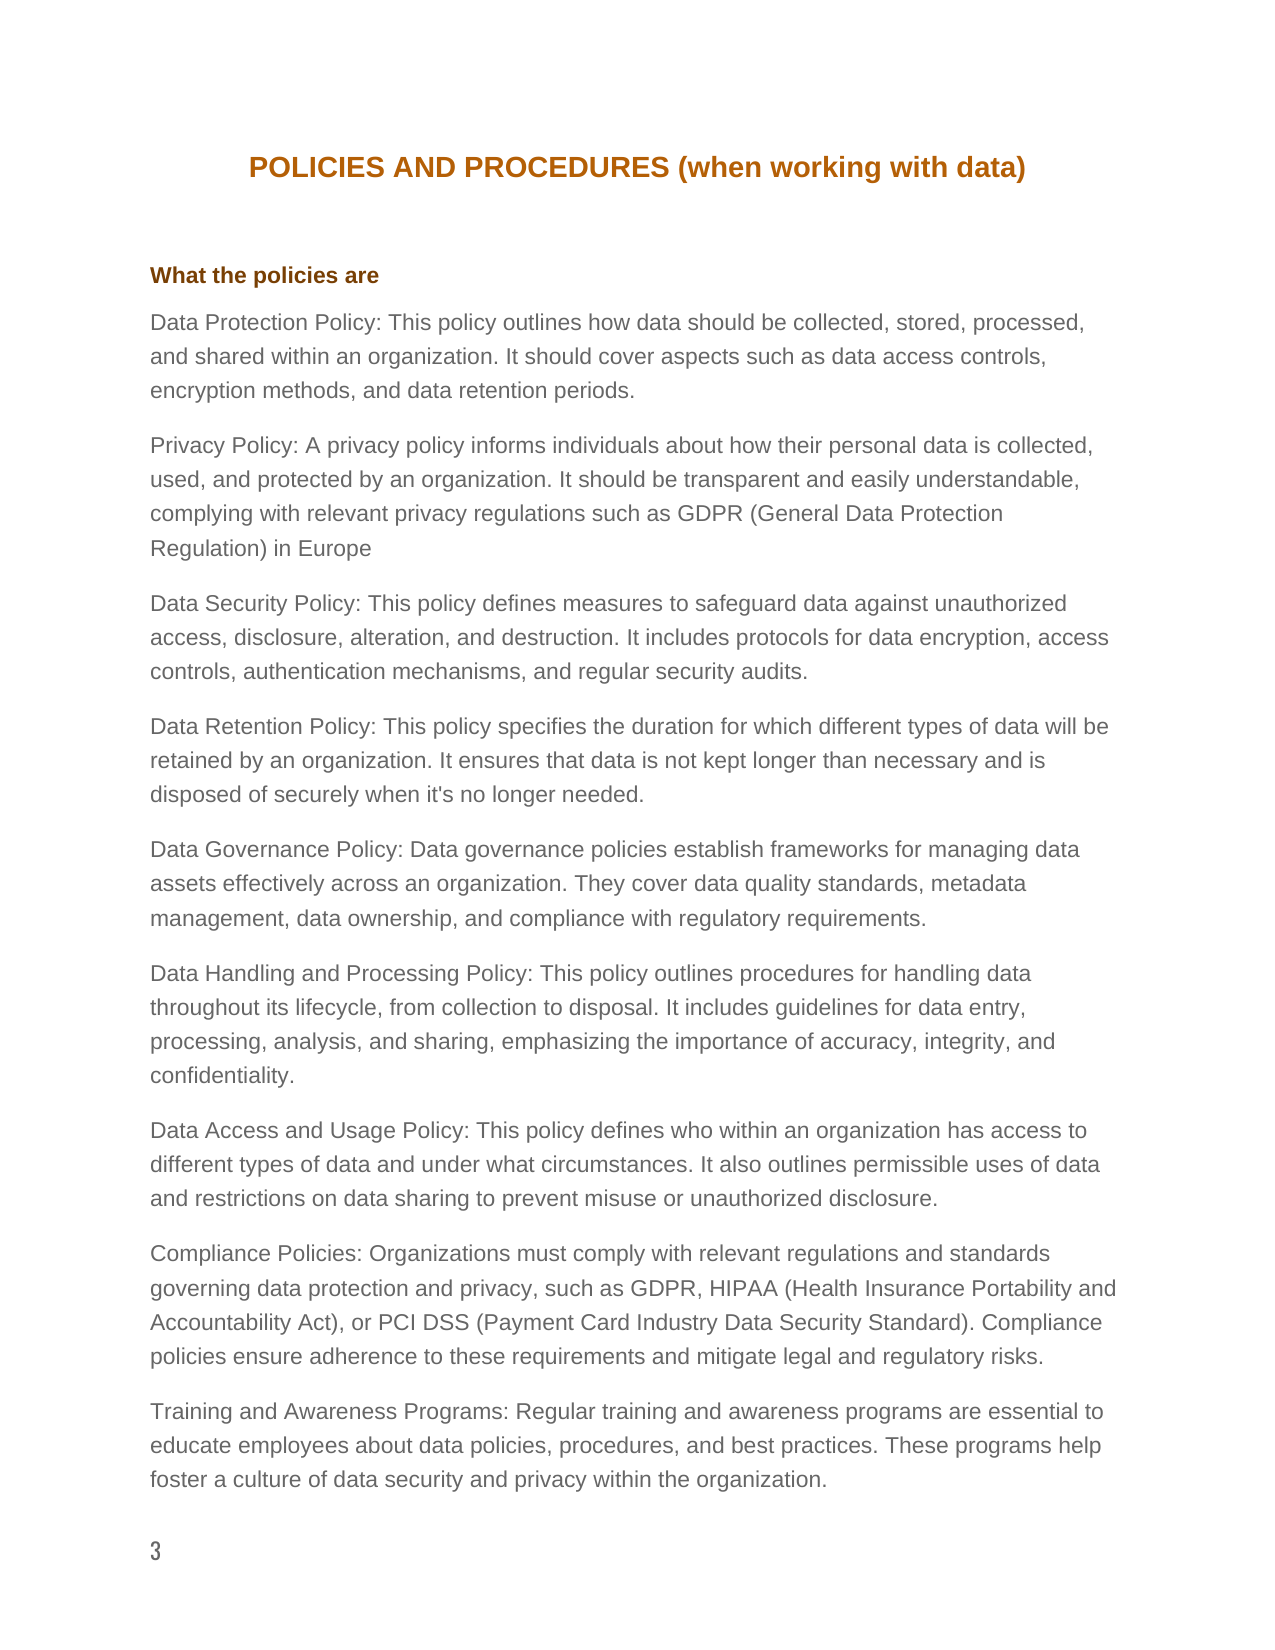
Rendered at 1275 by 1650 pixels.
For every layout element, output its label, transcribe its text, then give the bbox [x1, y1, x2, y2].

text Data Retention Policy: This policy specifies the duration for which different types of data will be retained by an organization. It ensures that data is not kept longer than necessary and is disposed of securely when it's no longer needed. [150, 713, 1125, 808]
text Data Protection Policy: This policy outlines how data should be collected, stored, processed, and shared within an organization. It should cover aspects such as data access controls, encryption methods, and data retention periods. [150, 309, 1125, 403]
text Privacy Policy: A privacy policy informs individuals about how their personal data is collected, used, and protected by an organization. It should be transparent and easily understandable, complying with relevant privacy regulations such as GDPR (General Data Protection Regulation) in Europe [150, 432, 1125, 561]
text Data Security Policy: This policy defines measures to safeguard data against unauthorized access, disclosure, alteration, and destruction. It includes protocols for data encryption, access controls, authentication mechanisms, and regular security audits. [150, 589, 1125, 684]
text Data Governance Policy: Data governance policies establish frameworks for managing data assets effectively across an organization. They cover data quality standards, metadata management, data ownership, and compliance with regulatory requirements. [150, 836, 1125, 931]
text Training and Awareness Programs: Regular training and awareness programs are essential to educate employees about data policies, procedures, and best practices. These programs help foster a culture of data security and privacy within the organization. [150, 1398, 1125, 1493]
subtitle POLICIES AND PROCEDURES (when working with data) [150, 150, 1125, 183]
text Data Handling and Processing Policy: This policy outlines procedures for handling data throughout its lifecycle, from collection to disposal. It includes guidelines for data entry, processing, analysis, and sharing, emphasizing the importance of accuracy, integrity, and confidentiality. [150, 959, 1125, 1088]
subtitle What the policies are [150, 262, 1125, 288]
text Compliance Policies: Organizations must comply with relevant regulations and standards governing data protection and privacy, such as GDPR, HIPAA (Health Insurance Portability and Accountability Act), or PCI DSS (Payment Card Industry Data Security Standard). Compliance policies ensure adherence to these requirements and mitigate legal and regulatory risks. [150, 1240, 1125, 1369]
text Data Access and Usage Policy: This policy defines who within an organization has access to different types of data and under what circumstances. It also outlines permissible uses of data and restrictions on data sharing to prevent misuse or unauthorized disclosure. [150, 1117, 1125, 1212]
